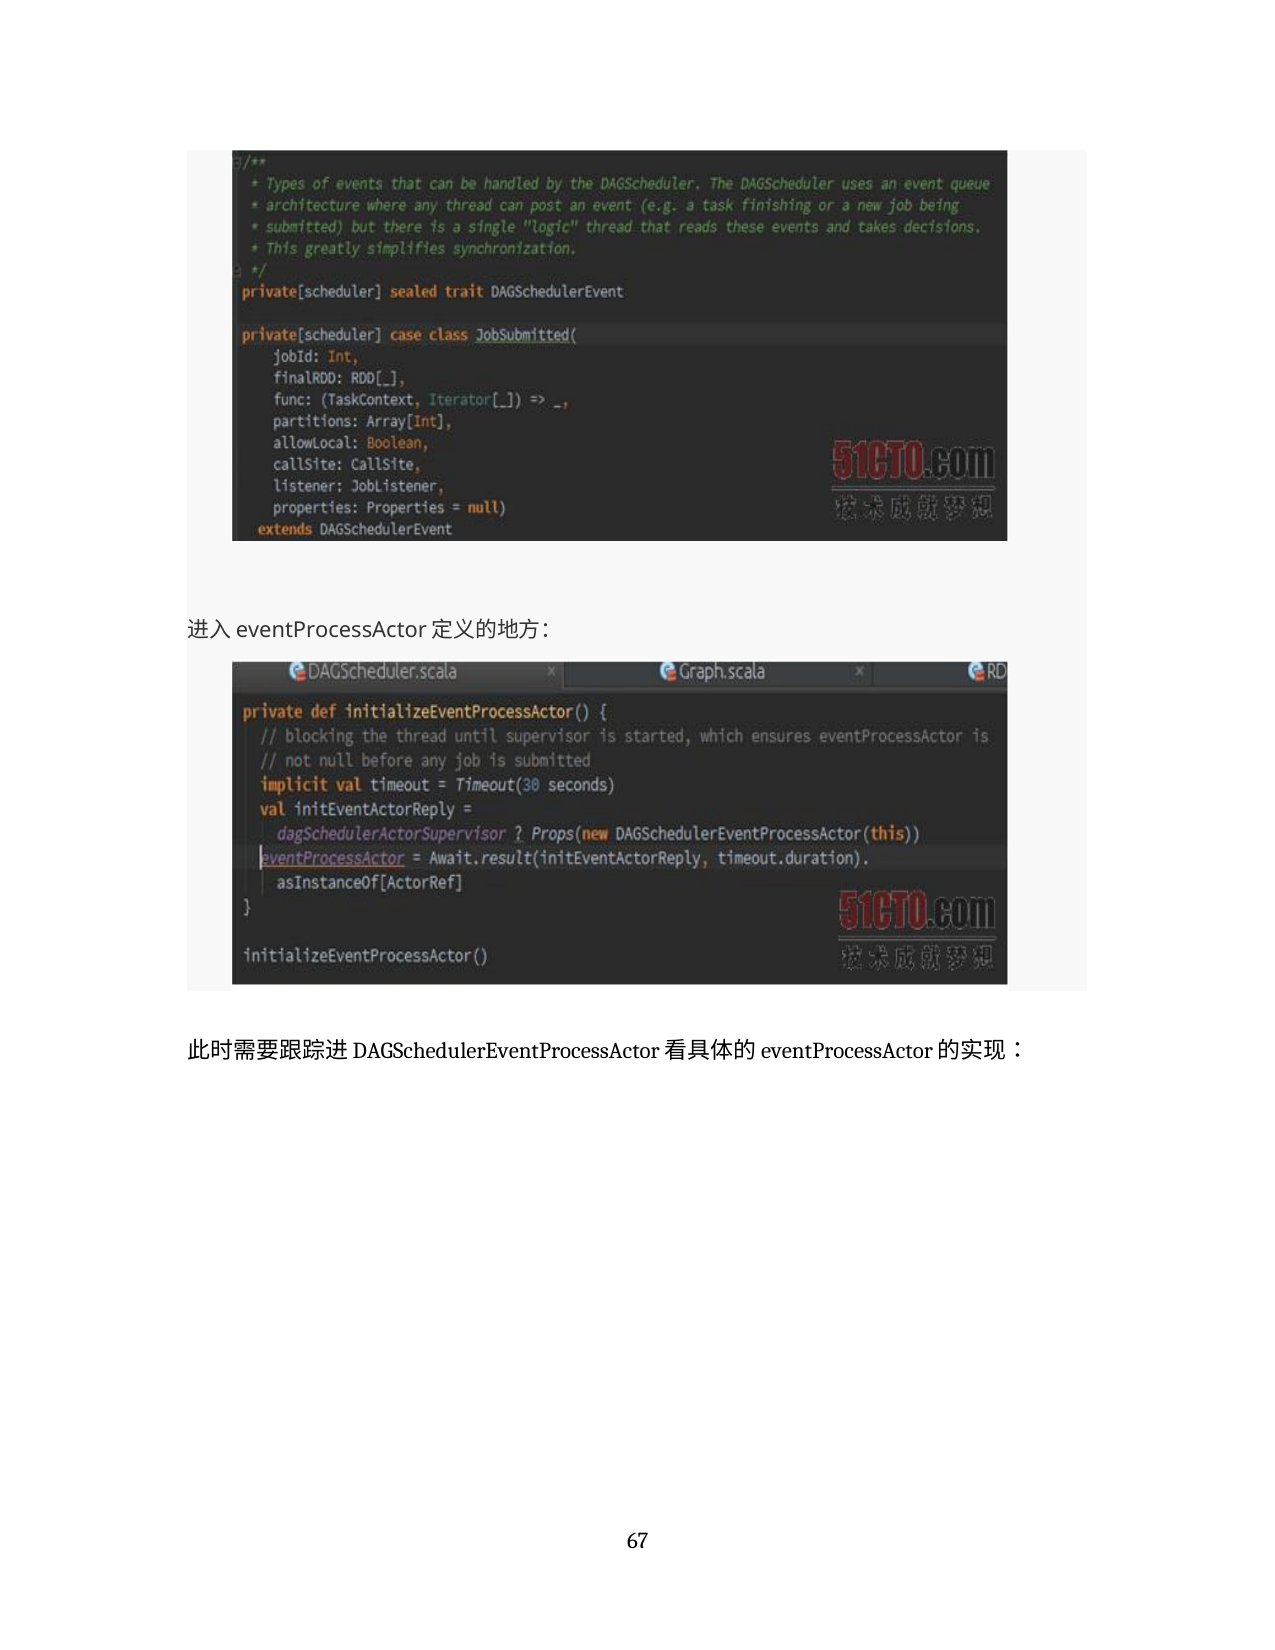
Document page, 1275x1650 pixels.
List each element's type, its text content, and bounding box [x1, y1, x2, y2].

text 此时需要跟踪进DAGSchedulerEventProcessActor看具体的eventProcessActor的实现： [187, 1006, 1087, 1065]
picture [231, 659, 1010, 991]
picture [231, 150, 1010, 541]
text 进入eventProcessActor定义的地方： [187, 556, 1087, 644]
